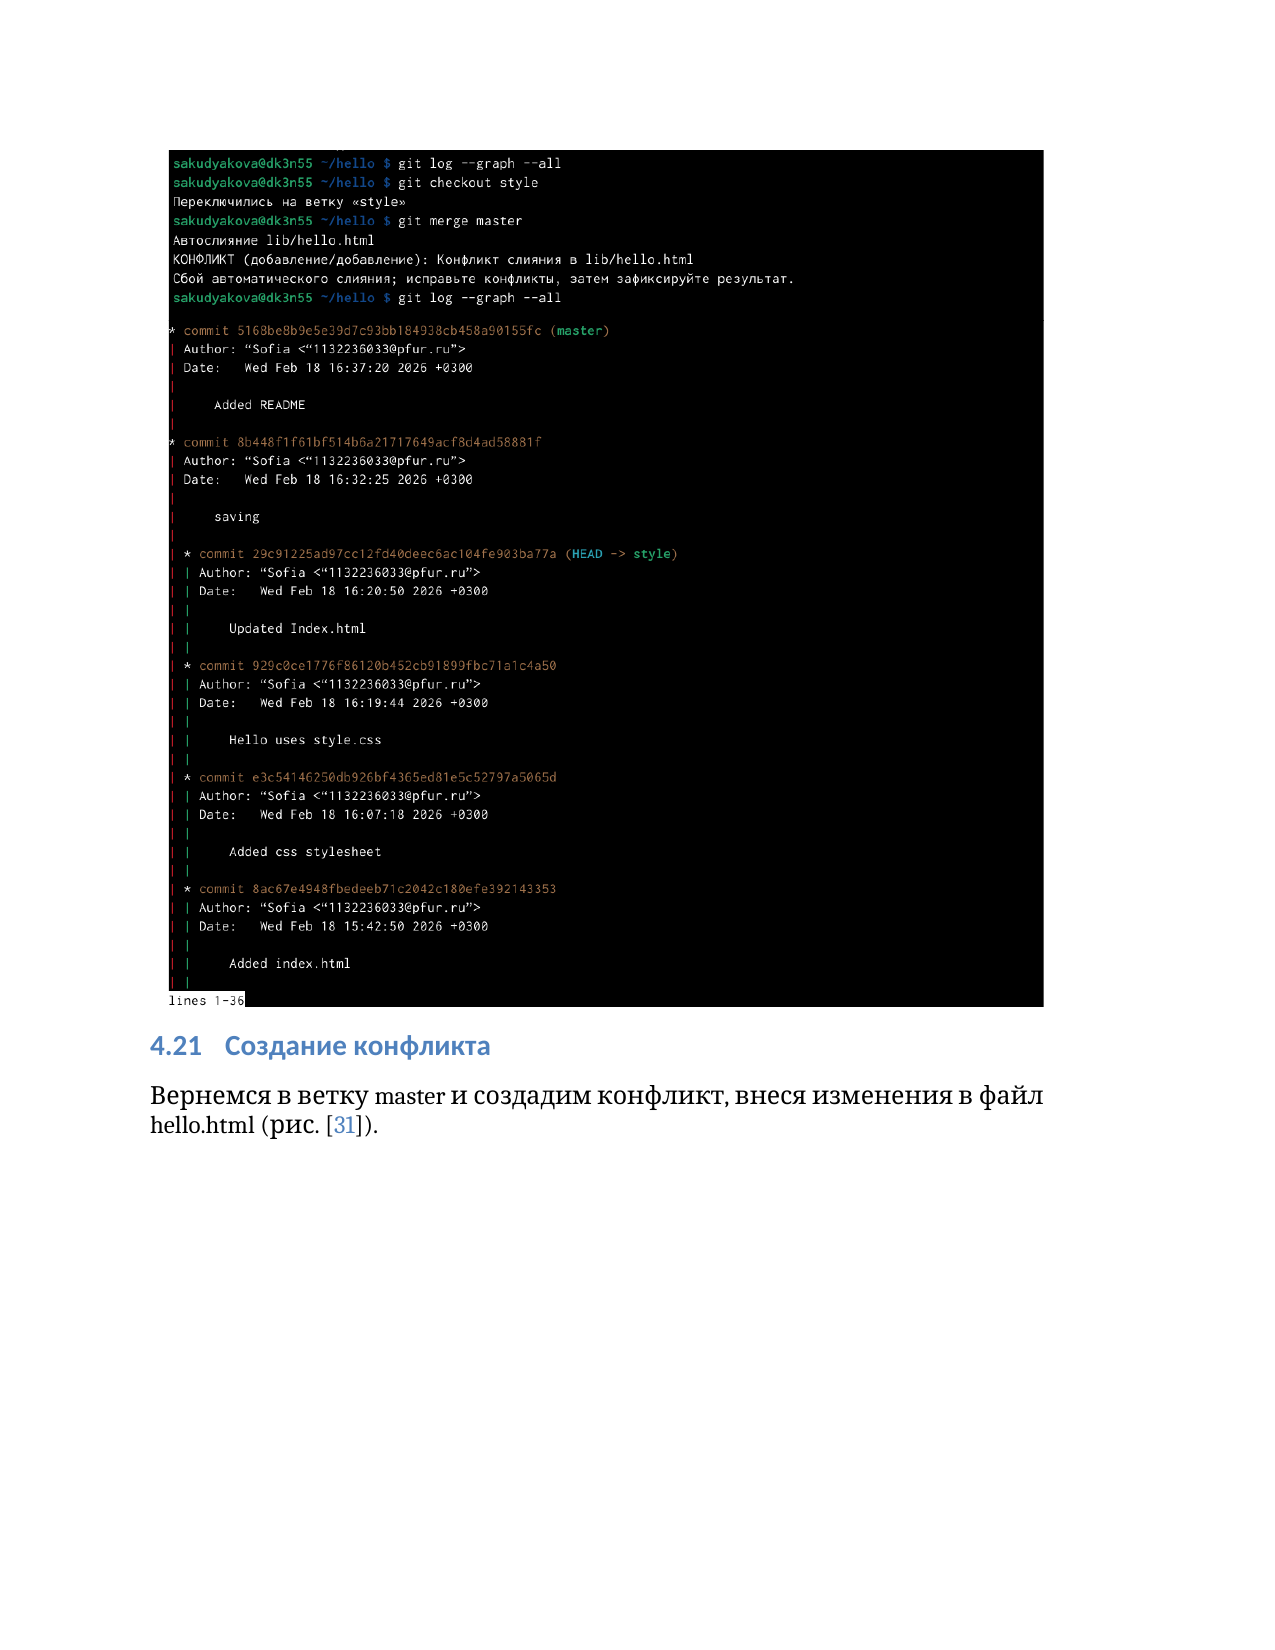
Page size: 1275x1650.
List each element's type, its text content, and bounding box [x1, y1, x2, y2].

picture [168, 150, 1044, 1007]
subtitle 4.21 Создание конфликта [150, 1027, 1125, 1063]
text Вернемся в ветку master и создадим конфликт, внеся изменения в файл hello.html (рис. [31]). [150, 1082, 1125, 1139]
